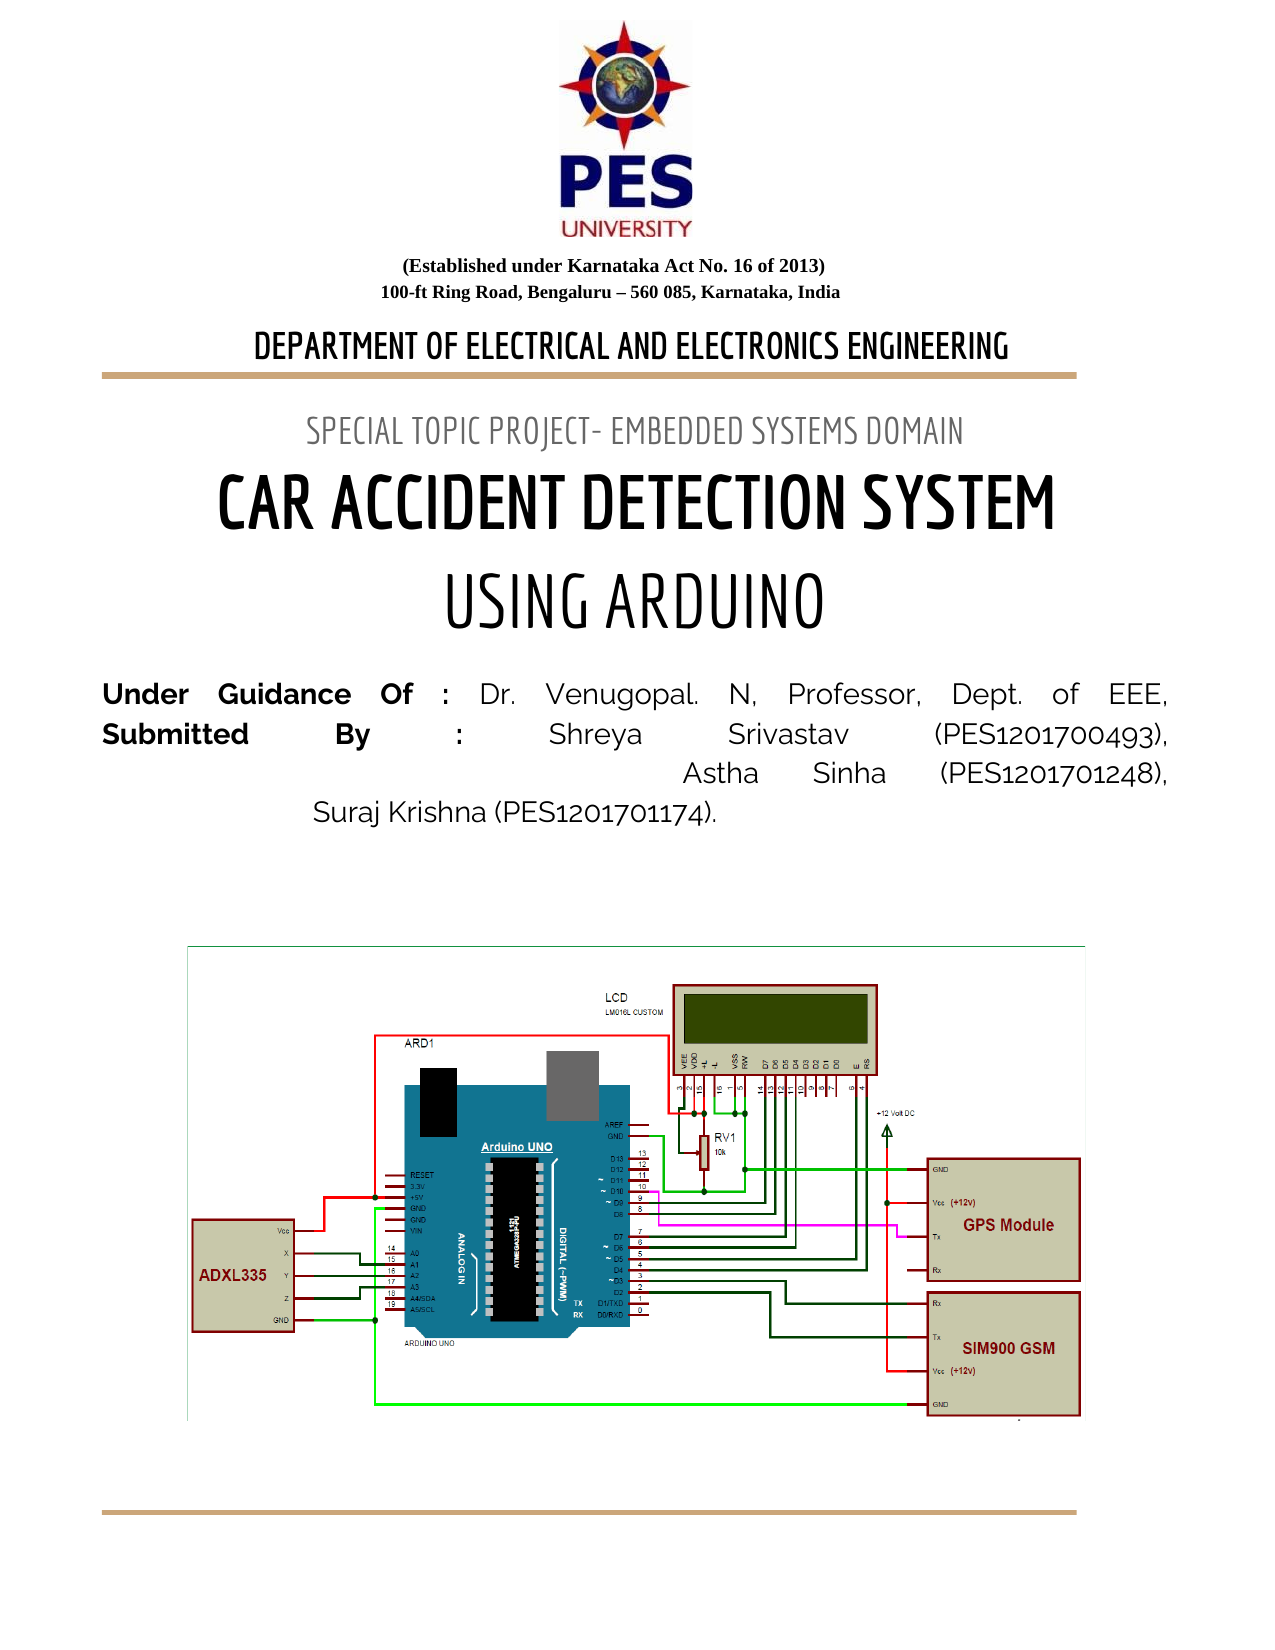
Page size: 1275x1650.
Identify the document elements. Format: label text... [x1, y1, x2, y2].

picture [101, 372, 1077, 379]
subtitle Under Guidance Of : Dr. Venugopal. N, Professor, Dept. of EEE, Submitted By : Shreya Srivastav (PES1201700493), Astha Sinha (PES1201701248), Suraj Krishna (PES1201701174). [102, 677, 1169, 830]
subtitle USING ARDUINO [102, 557, 1169, 643]
picture [558, 20, 693, 237]
text SPECIAL TOPIC PROJECT- EMBEDDED SYSTEMS DOMAIN [102, 409, 1169, 452]
picture [187, 946, 1086, 1421]
title CAR ACCIDENT DETECTION SYSTEM [103, 458, 1169, 544]
picture [101, 1510, 1077, 1515]
